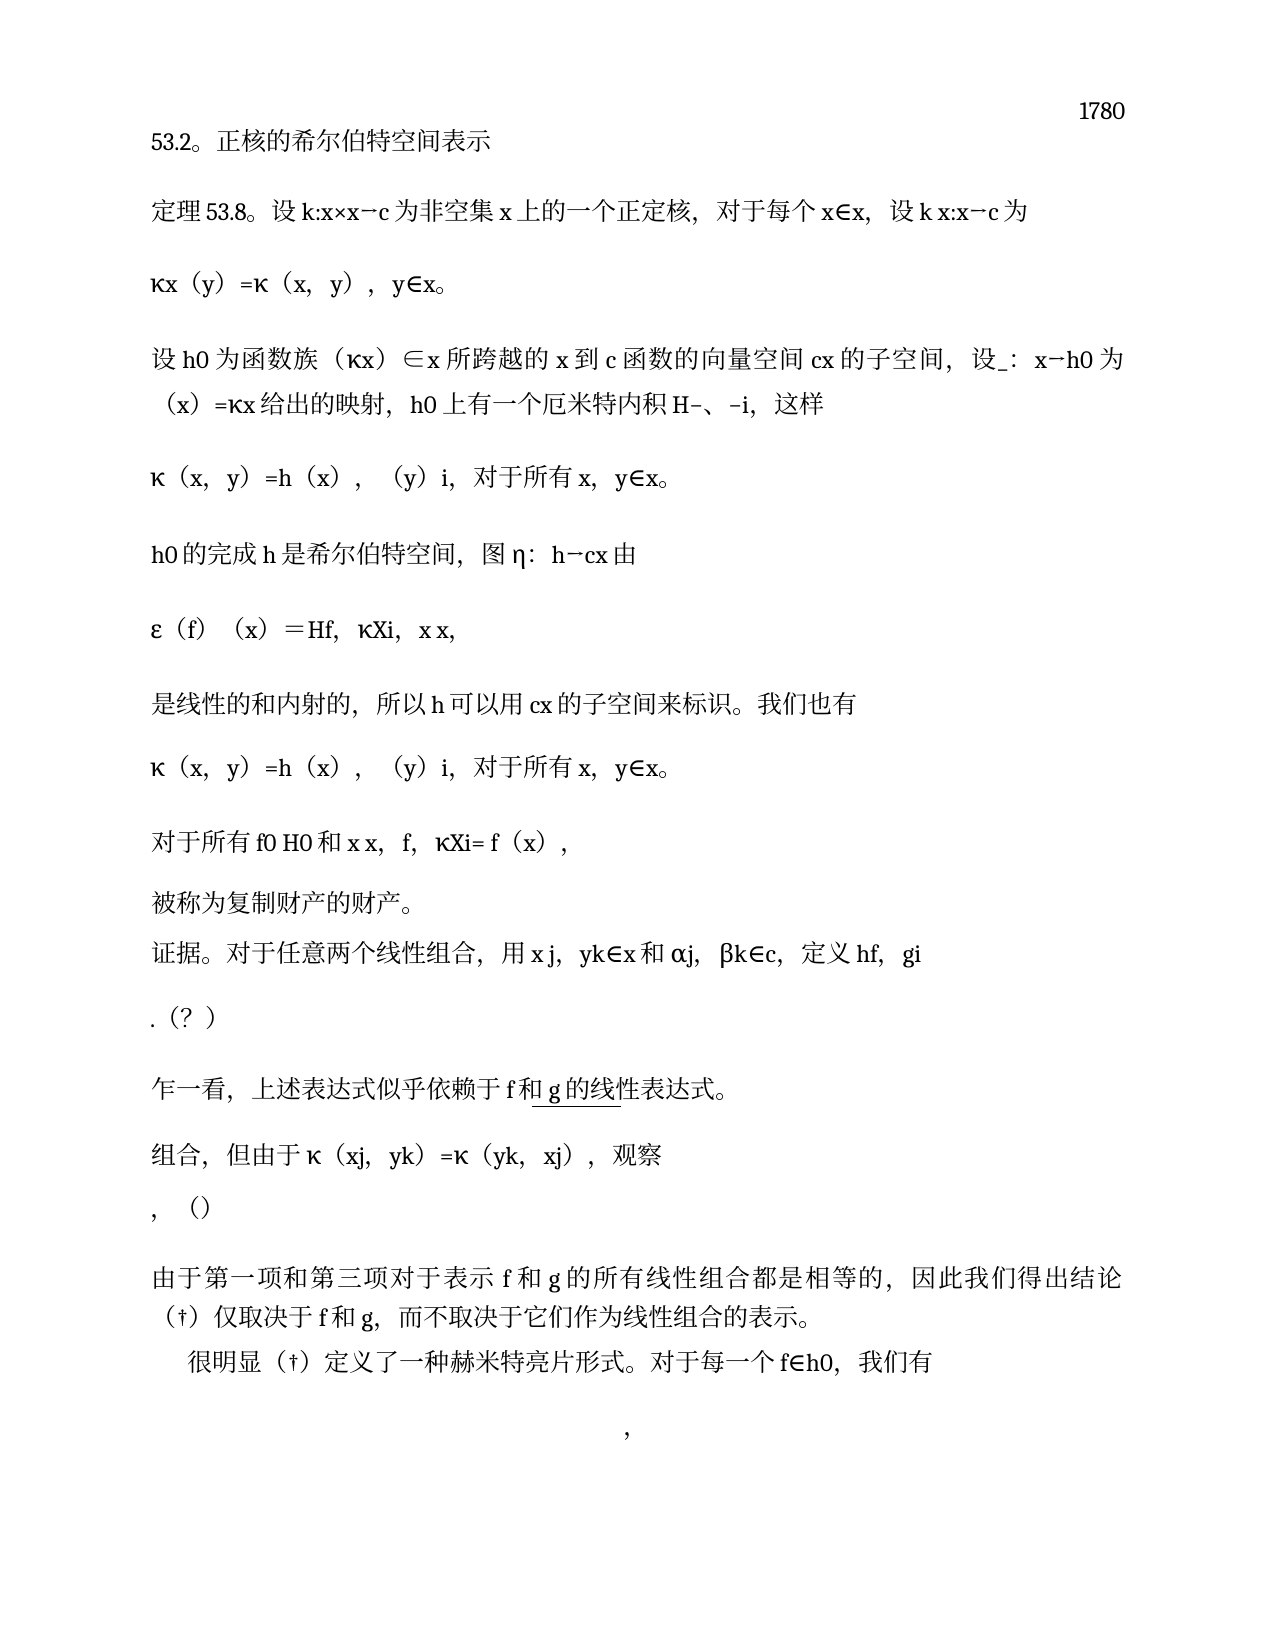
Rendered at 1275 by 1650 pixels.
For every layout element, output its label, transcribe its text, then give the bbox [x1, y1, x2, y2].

text 由于第一项和第三项对于表示f和g的所有线性组合都是相等的，因此我们得出结论（†）仅取决于f和g，而不取决于它们作为线性组合的表示。 [151, 1265, 1125, 1332]
text ，（） [150, 1195, 1127, 1224]
text 是线性的和内射的，所以h可以用cx的子空间来标识。我们也有 [151, 691, 1125, 720]
text 被称为复制财产的财产。 [151, 890, 1125, 919]
text ε（f）（x）＝Hf，κXi，x x， [150, 616, 1125, 645]
text 乍一看，上述表达式似乎依赖于f和g的线性表达式。 [151, 1076, 1125, 1104]
text ， [275, 1413, 996, 1441]
text κ（x，y）=h（x），（y）i，对于所有x，y∈x。 [150, 754, 1125, 783]
text 证据。对于任意两个线性组合，用x j，yk∈x和αj，βk∈c，定义hf，gi [151, 939, 1125, 968]
text 定理53.8。设k:x×x→c为非空集x上的一个正定核，对于每个x∈x，设k x:x→c为 [151, 197, 1125, 226]
text 53.2。正核的希尔伯特空间表示 [151, 128, 1125, 157]
text 组合，但由于κ（xj，yk）=κ（yk，xj），观察 [151, 1142, 1125, 1171]
text κ（x，y）=h（x），（y）i，对于所有x，y∈x。 [150, 464, 1125, 493]
text 对于所有f0 H0和x x，f，κXi= f（x）， [151, 829, 715, 858]
text 很明显（†）定义了一种赫米特亮片形式。对于每一个f∈h0，我们有 [187, 1348, 1125, 1377]
text .（？） [150, 1005, 1127, 1034]
text h0的完成h是希尔伯特空间，图η：h→cx由 [151, 541, 1125, 569]
text κx（y）=κ（x，y），y∈x。 [150, 270, 1125, 299]
text 设h0为函数族（κx）∈x所跨越的x到c函数的向量空间cx的子空间，设_：x→h0为（x）=κx给出的映射，h0上有一个厄米特内积H−、−i，这样 [151, 346, 1125, 419]
